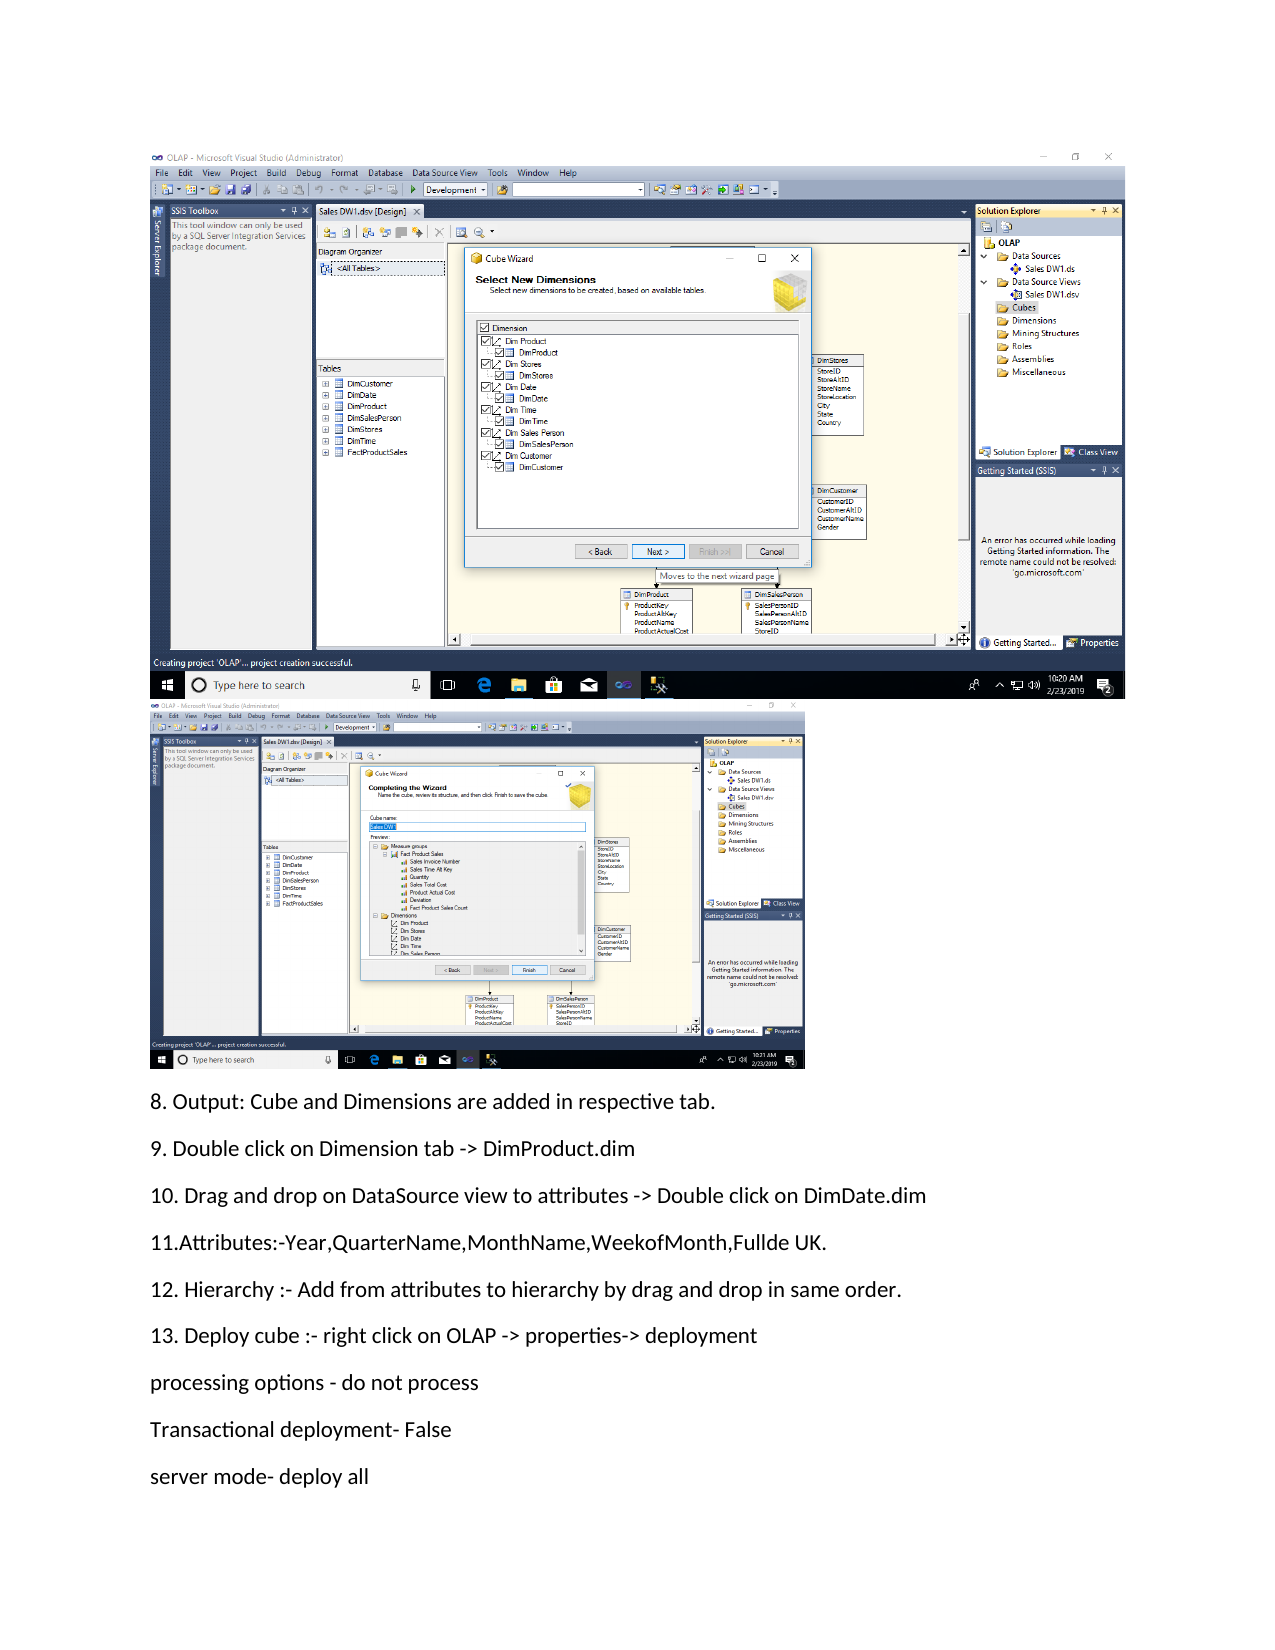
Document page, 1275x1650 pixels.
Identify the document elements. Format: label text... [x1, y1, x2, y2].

text Transactional deployment- False [150, 1415, 1125, 1443]
text 11.Attributes:-Year,QuarterName,MonthName,WeekofMonth,Fullde UK. [150, 1228, 1125, 1256]
text processing options - do not process [150, 1368, 1125, 1397]
text 8. Output: Cube and Dimensions are added in respective tab. [150, 1087, 1125, 1115]
text 13. Deploy cube :- right click on OLAP -> properties-> deployment [150, 1322, 1125, 1350]
picture [150, 700, 805, 1069]
picture [150, 150, 1125, 699]
text 10. Drag and drop on DataSource view to attributes -> Double click on DimDate.dim [150, 1181, 1125, 1209]
text 9. Double click on Dimension tab -> DimProduct.dim [150, 1134, 1125, 1162]
text server mode- deploy all [150, 1462, 1125, 1490]
text 12. Hierarchy :- Add from attributes to hierarchy by drag and drop in same order. [150, 1275, 1125, 1303]
